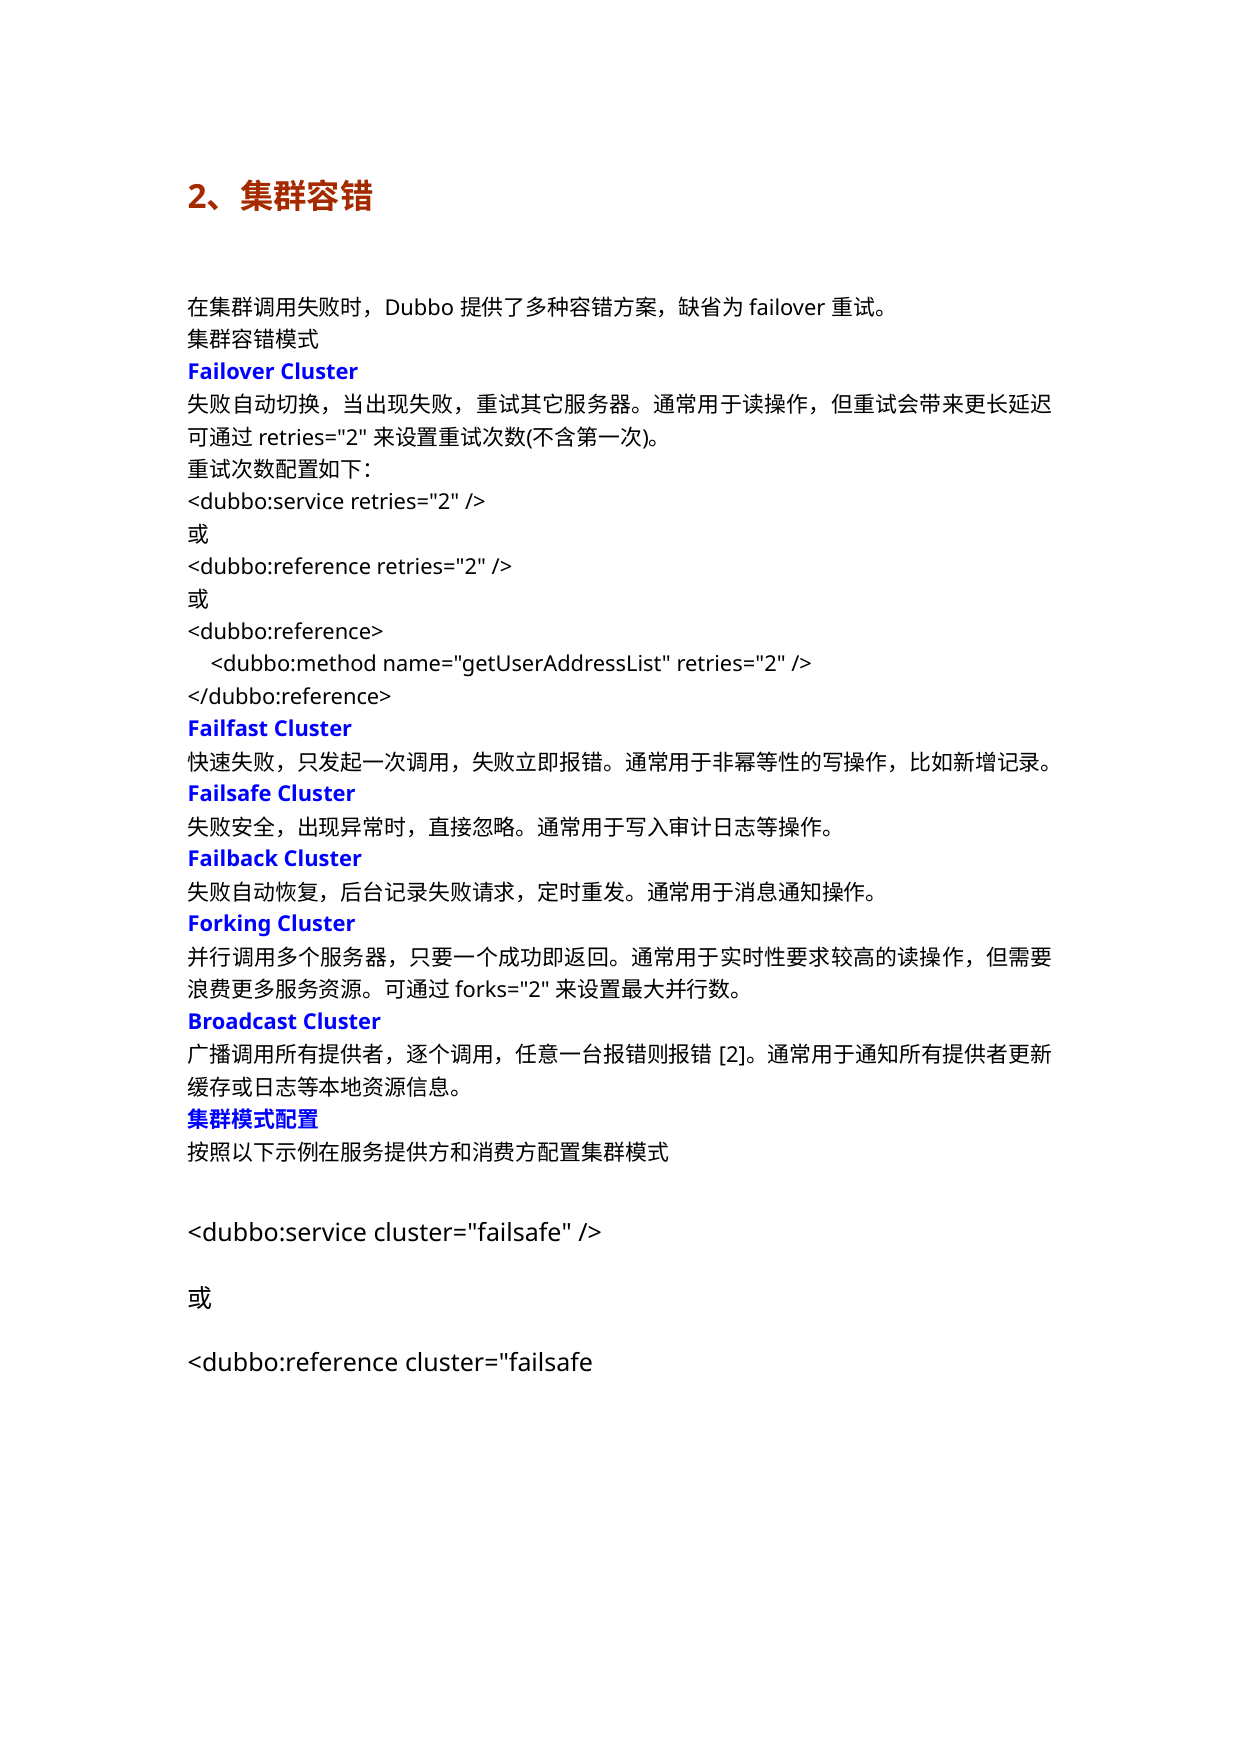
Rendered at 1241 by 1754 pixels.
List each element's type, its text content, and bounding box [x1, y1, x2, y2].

text 集群容错模式 [187, 322, 1053, 354]
text <dubbo:service retries="2" /> [187, 484, 1053, 517]
text <dubbo:reference cluster="failsafe [187, 1329, 1053, 1394]
text 失败自动切换，当出现失败，重试其它服务器。通常用于读操作，但重试会带来更长延迟。可通过 retries="2" 来设置重试次数(不含第一次)。 [187, 387, 1053, 452]
text 并行调用多个服务器，只要一个成功即返回。通常用于实时性要求较高的读操作，但需要浪费更多服务资源。可通过 forks="2" 来设置最大并行数。 [187, 939, 1053, 1004]
text 集群模式配置 [187, 1102, 1053, 1134]
text 或 [187, 582, 1053, 614]
text </dubbo:reference> [187, 679, 1053, 712]
text 或 [187, 517, 1053, 549]
text 重试次数配置如下： [187, 452, 1053, 484]
text 或 [187, 1264, 1053, 1329]
text 在集群调用失败时，Dubbo 提供了多种容错方案，缺省为 failover 重试。 [187, 289, 1053, 322]
text <dubbo:reference retries="2" /> [187, 549, 1053, 582]
text Failsafe Cluster [187, 777, 1053, 809]
subtitle 2、集群容错 [187, 162, 1053, 227]
text Failback Cluster [187, 842, 1053, 874]
text <dubbo:reference> [187, 614, 1053, 647]
text Forking Cluster [187, 907, 1053, 939]
text 按照以下示例在服务提供方和消费方配置集群模式 [187, 1134, 1053, 1167]
text 广播调用所有提供者，逐个调用，任意一台报错则报错 [2]。通常用于通知所有提供者更新缓存或日志等本地资源信息。 [187, 1037, 1053, 1102]
text <dubbo:method name="getUserAddressList" retries="2" /> [187, 647, 1053, 679]
text 失败安全，出现异常时，直接忽略。通常用于写入审计日志等操作。 [187, 809, 1053, 842]
text 失败自动恢复，后台记录失败请求，定时重发。通常用于消息通知操作。 [187, 874, 1053, 907]
text 快速失败，只发起一次调用，失败立即报错。通常用于非幂等性的写操作，比如新增记录。 [187, 744, 1053, 777]
text Failfast Cluster [187, 712, 1053, 744]
text Broadcast Cluster [187, 1004, 1053, 1037]
text <dubbo:service cluster="failsafe" /> [187, 1199, 1053, 1264]
text Failover Cluster [187, 354, 1053, 387]
